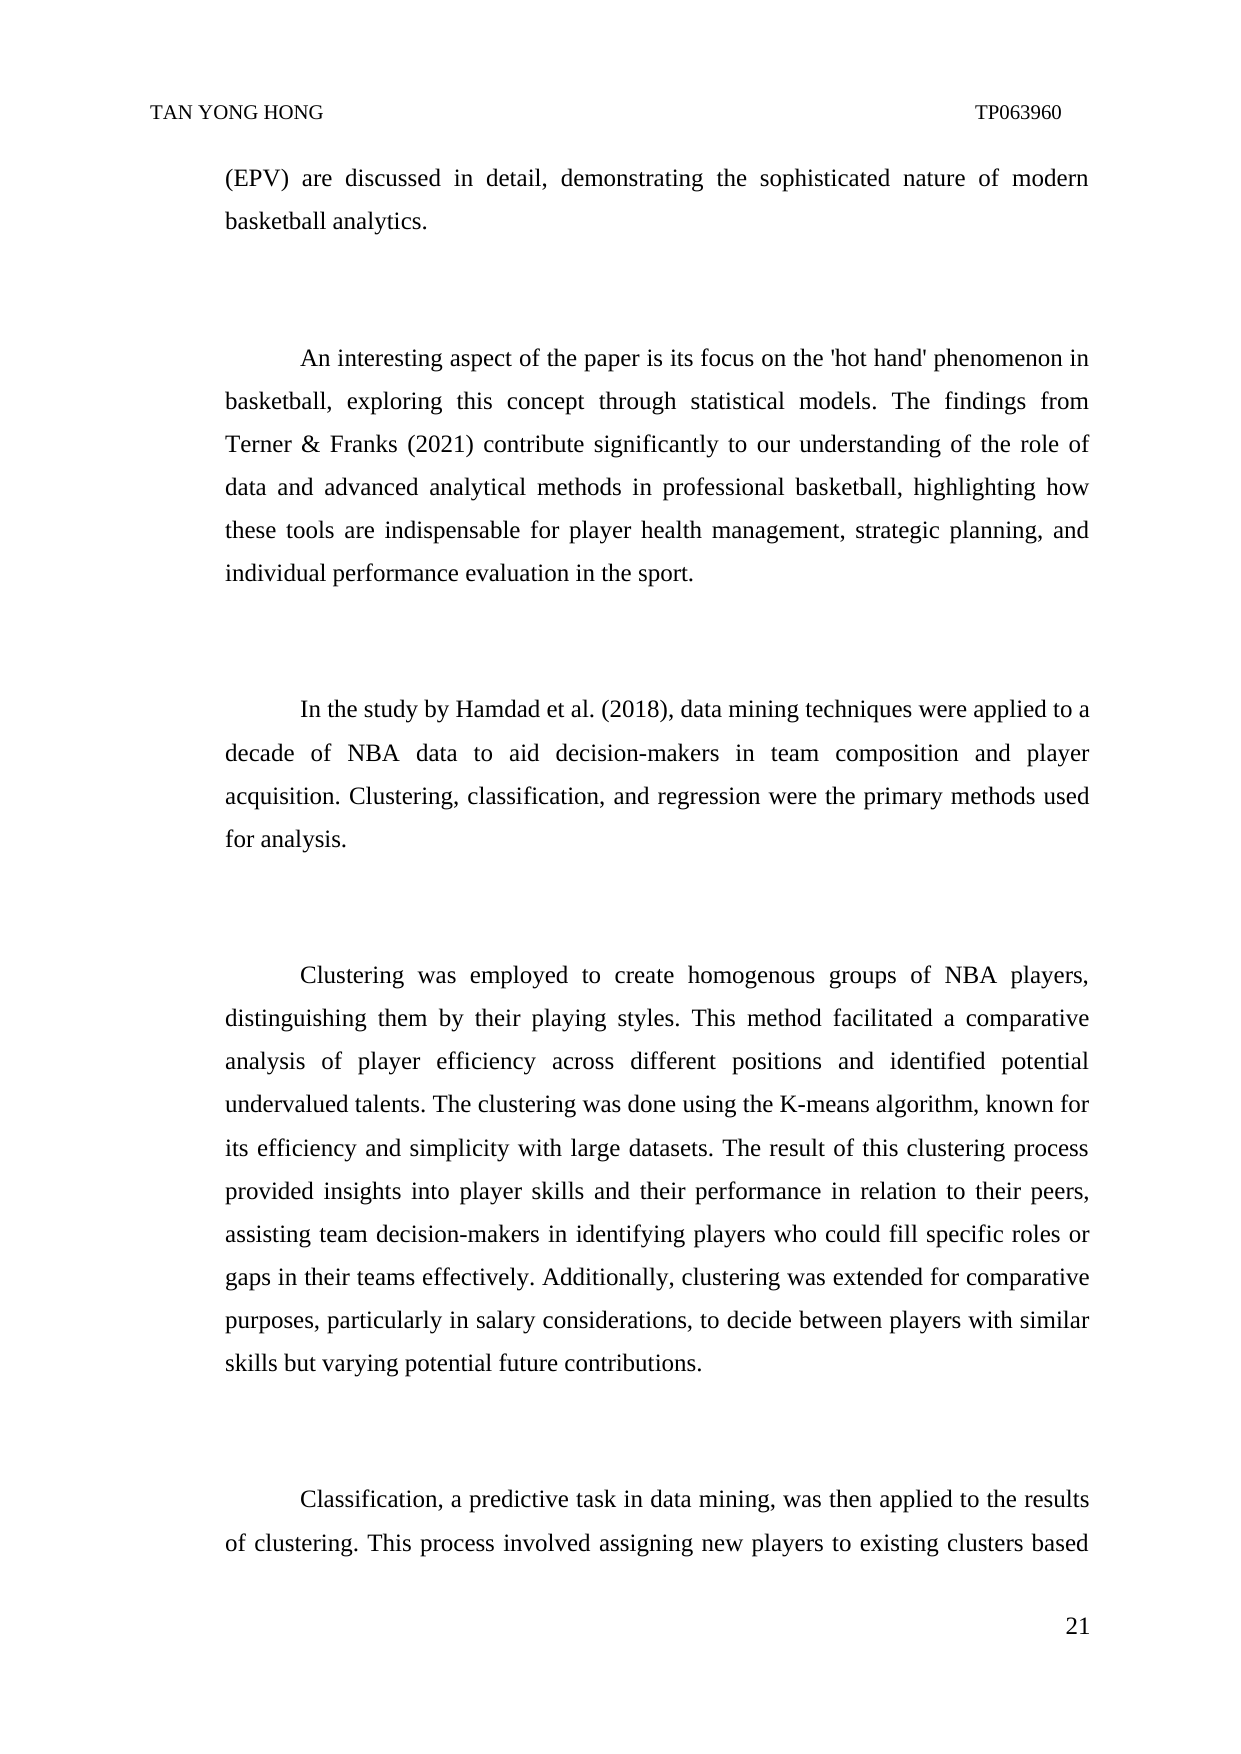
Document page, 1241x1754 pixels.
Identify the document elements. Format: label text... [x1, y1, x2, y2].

text In the study by Hamdad et al. (2018), data mining techniques were applied to a decade of NBA data to aid decision-makers in team composition and player acquisition. Clustering, classification, and regression were the primary methods used for analysis. [225, 694, 1090, 853]
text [225, 1484, 1090, 1556]
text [225, 163, 1090, 235]
text Clustering was employed to create homogenous groups of NBA players, distinguishing them by their playing styles. This method facilitated a comparative analysis of player efficiency across different positions and identified potential undervalued talents. The clustering was done using the K-means algorithm, known for its efficiency and simplicity with large datasets. The result of this clustering process provided insights into player skills and their performance in relation to their peers, assisting team decision-makers in identifying players who could fill specific roles or gaps in their teams effectively. Additionally, clustering was extended for comparative purposes, particularly in salary considerations, to decide between players with similar skills but varying potential future contributions. [225, 960, 1090, 1377]
text An interesting aspect of the paper is its focus on the 'hot hand' phenomenon in basketball, exploring this concept through statistical models. The findings from Terner & Franks (2021) contribute significantly to our understanding of the role of data and advanced analytical methods in professional basketball, highlighting how these tools are indispensable for player health management, strategic planning, and individual performance evaluation in the sport. [225, 343, 1090, 587]
